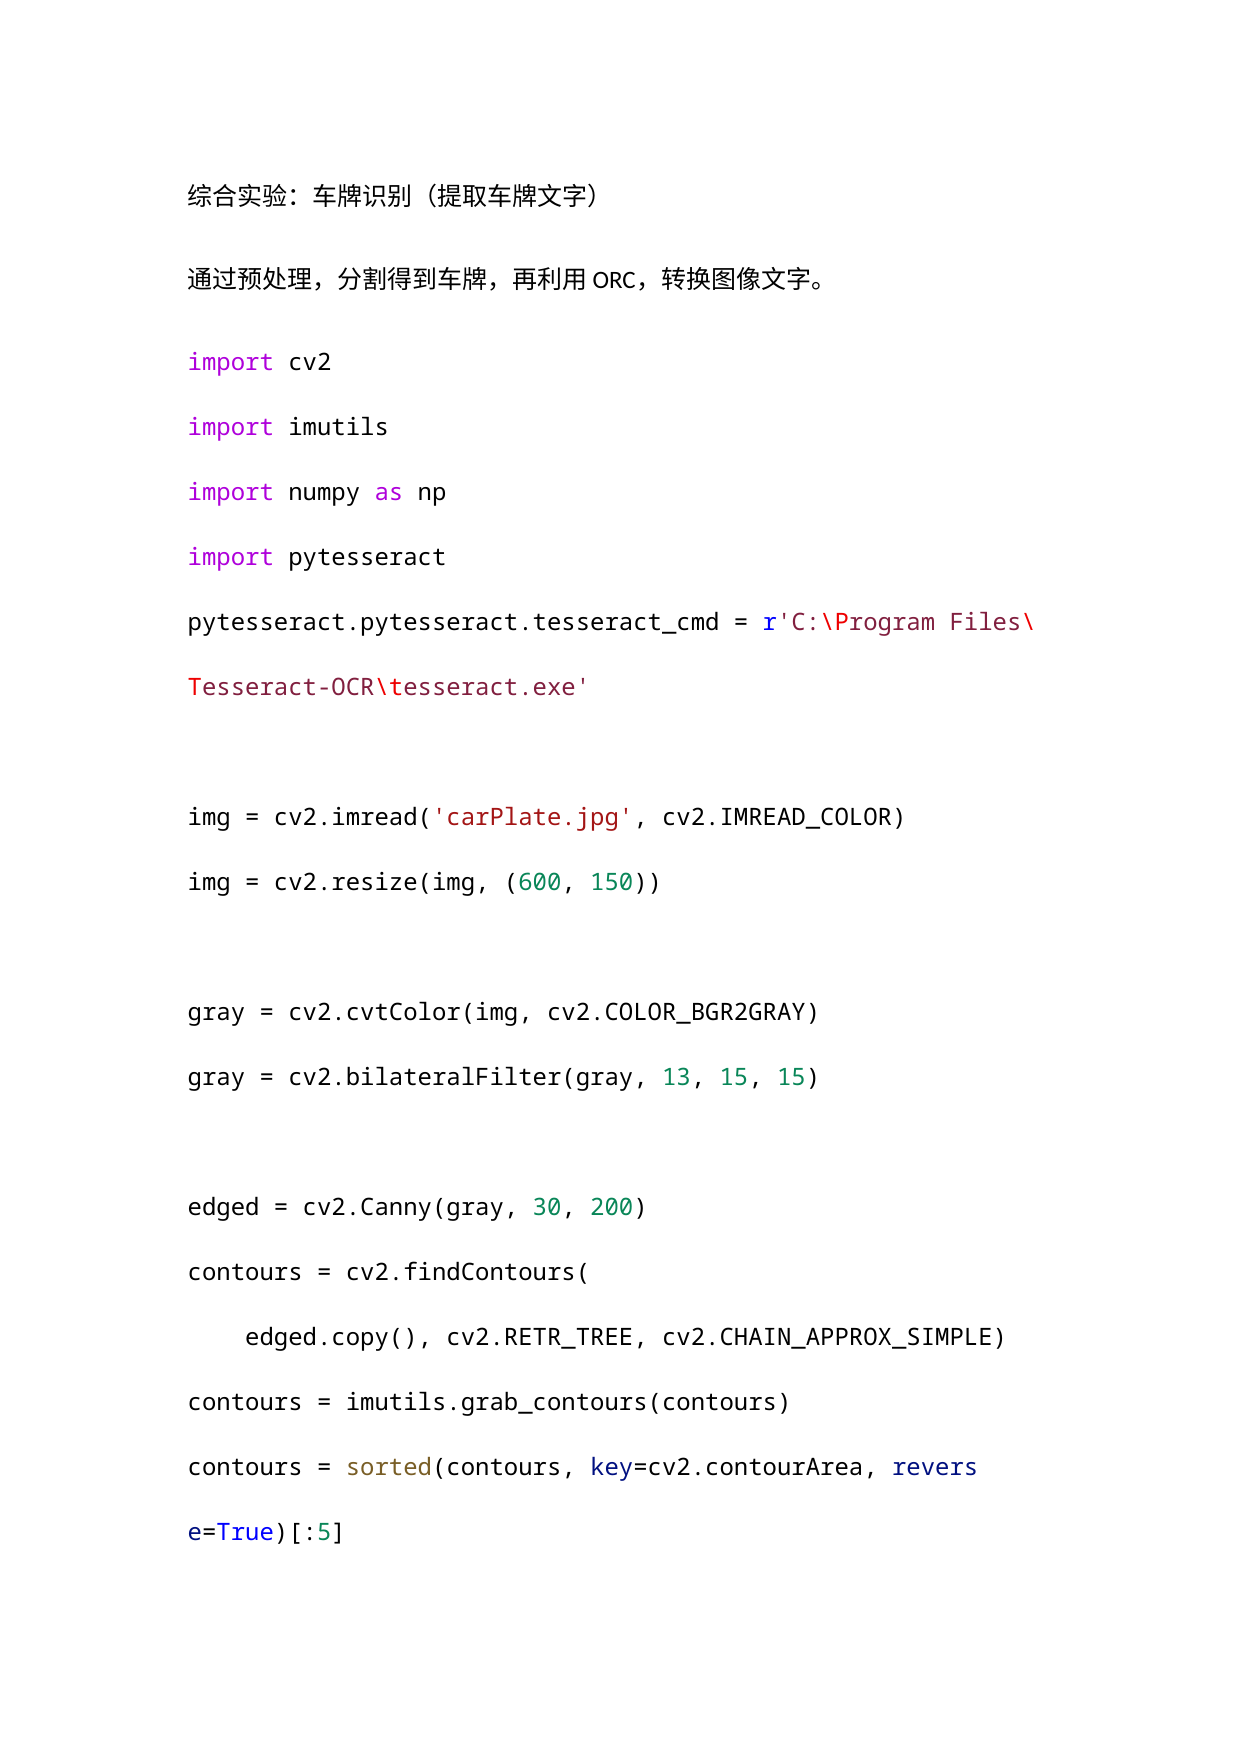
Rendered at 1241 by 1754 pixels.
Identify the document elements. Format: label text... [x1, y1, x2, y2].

text contours = imutils.grab_contours(contours) [187, 1368, 1053, 1433]
text edged = cv2.Canny(gray, 30, 200) [187, 1173, 1053, 1238]
text gray = cv2.cvtColor(img, cv2.COLOR_BGR2GRAY) [187, 978, 1053, 1043]
text gray = cv2.bilateralFilter(gray, 13, 15, 15) [187, 1043, 1053, 1108]
text contours = sorted(contours, key=cv2.contourArea, reverse=True)[:5] [187, 1433, 1053, 1563]
text 综合实验：车牌识别（提取车牌文字） [187, 162, 1053, 227]
text edged.copy(), cv2.RETR_TREE, cv2.CHAIN_APPROX_SIMPLE) [187, 1303, 1053, 1368]
text import pytesseract [187, 523, 1053, 588]
text 通过预处理，分割得到车牌，再利用ORC，转换图像文字。 [187, 245, 1053, 310]
text import imutils [187, 393, 1053, 458]
text contours = cv2.findContours( [187, 1238, 1053, 1303]
text import cv2 [187, 328, 1053, 393]
text img = cv2.resize(img, (600, 150)) [187, 848, 1053, 913]
text img = cv2.imread('carPlate.jpg', cv2.IMREAD_COLOR) [187, 783, 1053, 848]
text pytesseract.pytesseract.tesseract_cmd = r'C:\Program Files\Tesseract-OCR\tesseract.exe' [187, 588, 1053, 718]
text import numpy as np [187, 458, 1053, 523]
